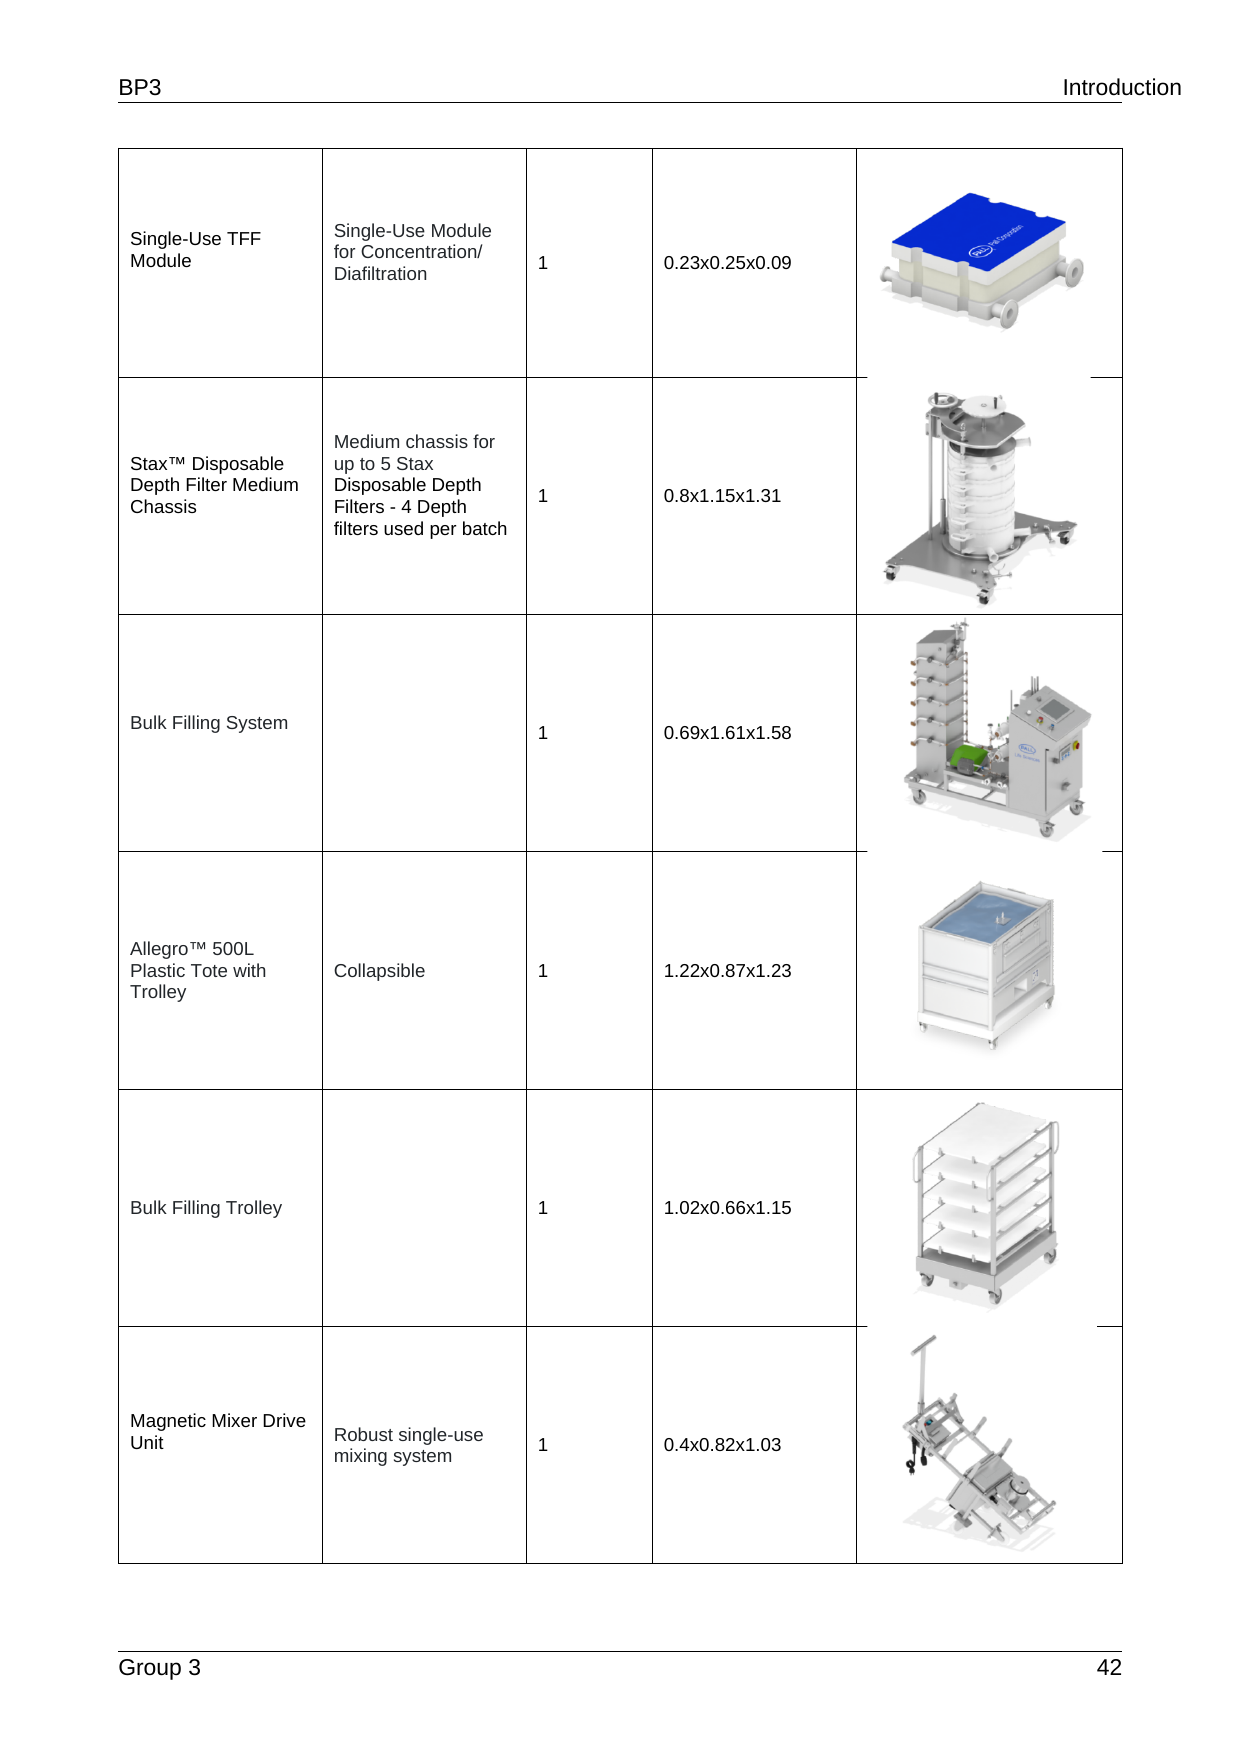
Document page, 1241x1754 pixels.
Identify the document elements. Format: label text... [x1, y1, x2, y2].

table_cell [857, 378, 867, 614]
table_cell 1.02x0.66x1.15 [653, 1090, 856, 1326]
table_cell 1 [527, 615, 652, 851]
table_cell Single-Use Module for Concentration/ Diafiltration [323, 149, 526, 377]
table_cell 1 [527, 1090, 652, 1326]
table_cell Medium chassis for up to 5 Stax Disposable Depth Filters - 4 Depth filters used per batch [323, 378, 526, 614]
table_cell [857, 852, 867, 1088]
table_cell [1104, 852, 1122, 1088]
table_cell [1096, 149, 1122, 377]
table_cell 1 [527, 149, 652, 377]
picture [867, 148, 1096, 614]
table_cell [1104, 1090, 1122, 1326]
table_cell 1.22x0.87x1.23 [653, 852, 856, 1088]
picture [867, 615, 1104, 1563]
table_cell Bulk Filling System [119, 615, 322, 851]
table_cell Allegro™ 500L Plastic Tote with Trolley [119, 852, 322, 1088]
table_cell 1 [527, 852, 652, 1088]
table_cell [323, 615, 526, 851]
table_cell [857, 1327, 867, 1563]
table_cell Magnetic Mixer Drive Unit [119, 1327, 322, 1563]
table_cell [857, 1090, 867, 1326]
table_cell Collapsible [323, 852, 526, 1088]
table_cell [1097, 1327, 1122, 1563]
table_cell [857, 149, 867, 377]
table_cell Stax™ Disposable Depth Filter Medium Chassis [119, 378, 322, 614]
table_cell Bulk Filling Trolley [119, 1090, 322, 1326]
table_cell [1091, 378, 1122, 614]
table_cell 0.69x1.61x1.58 [653, 615, 856, 851]
table_cell [1103, 615, 1122, 851]
table_cell [323, 1090, 526, 1326]
table_cell 0.8x1.15x1.31 [653, 378, 856, 614]
table_cell [857, 615, 867, 851]
table_cell Robust single-use mixing system [323, 1327, 526, 1563]
table_cell 1 [527, 378, 652, 614]
table_cell 0.4x0.82x1.03 [653, 1327, 856, 1563]
table_cell Single-Use TFF Module [119, 149, 322, 377]
table_cell 0.23x0.25x0.09 [653, 149, 856, 377]
table_cell 1 [527, 1327, 652, 1563]
